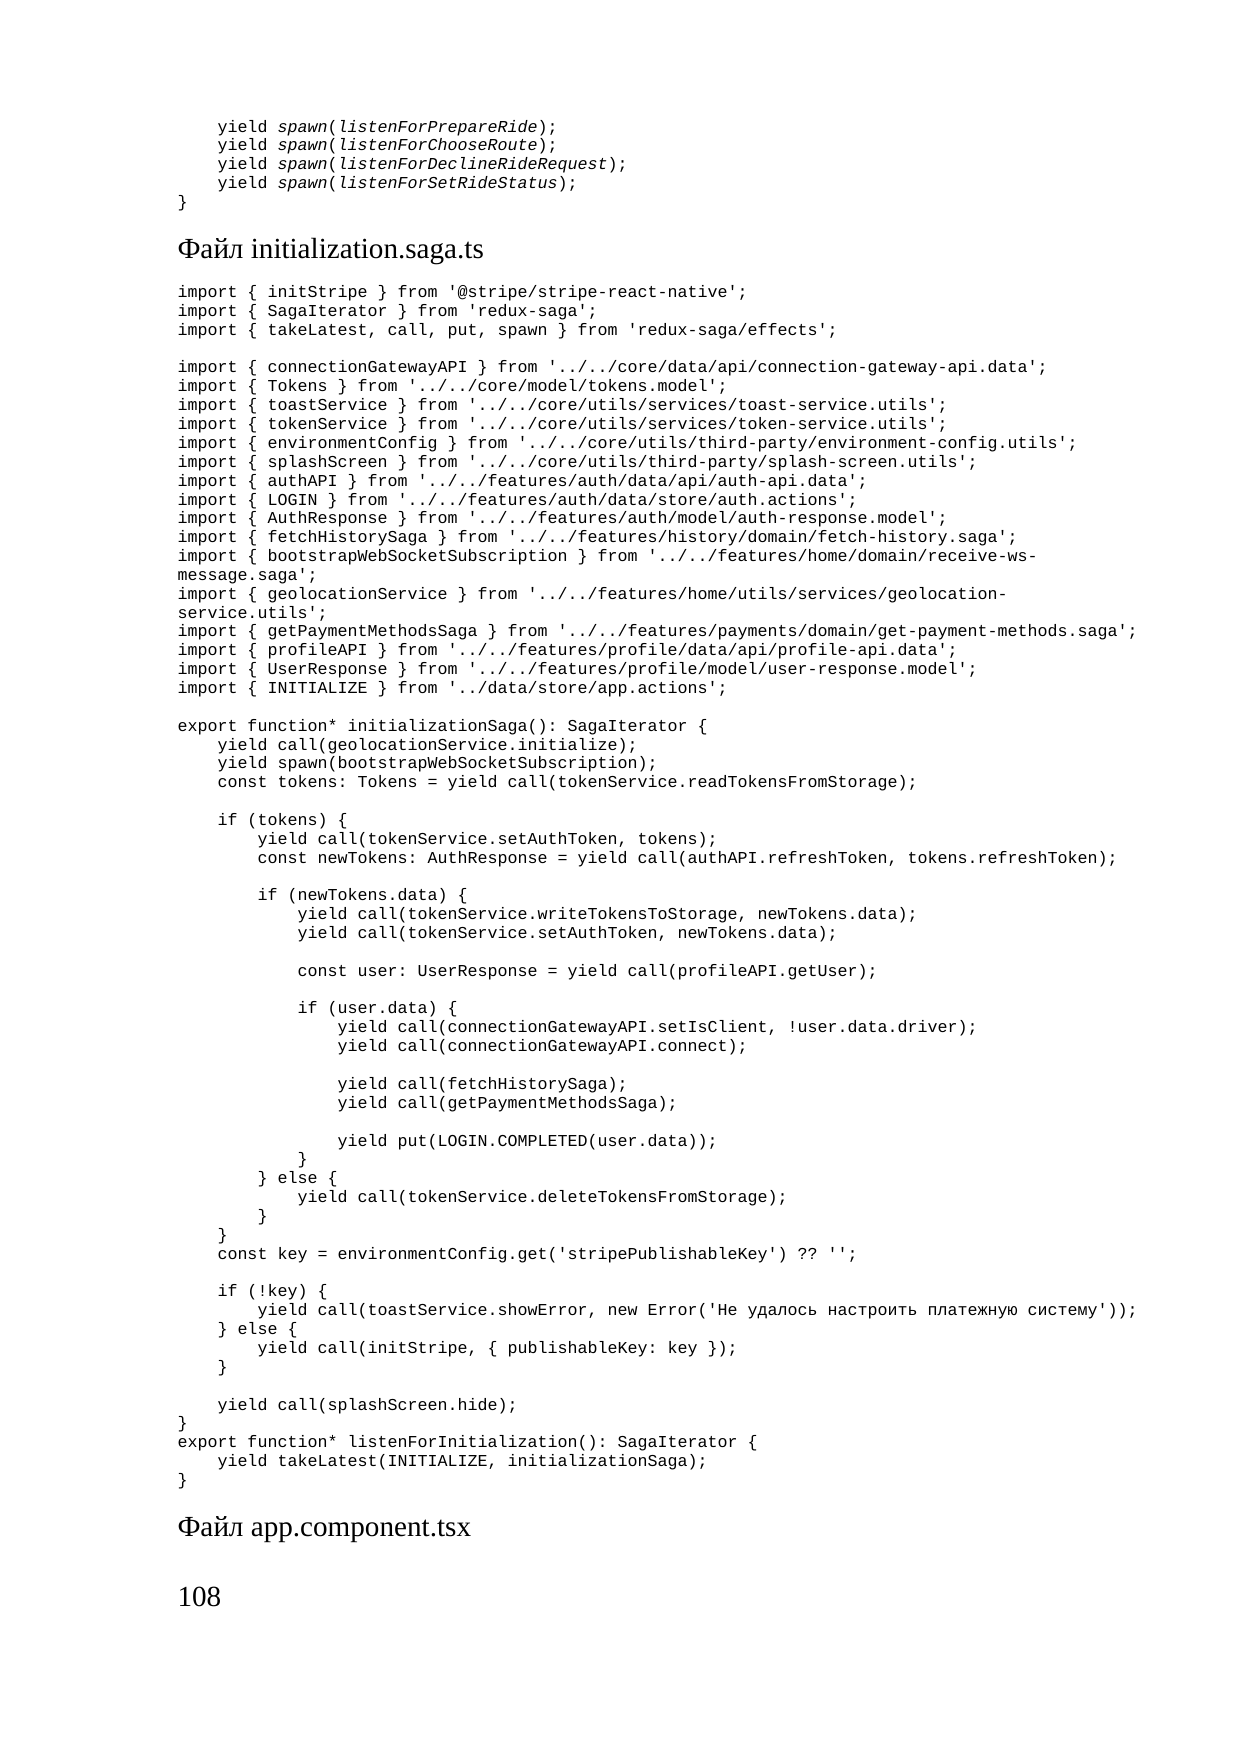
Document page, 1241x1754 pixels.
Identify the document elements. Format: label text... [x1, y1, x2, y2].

text Файл initialization.saga.ts [177, 231, 1152, 265]
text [177, 118, 1152, 212]
text Файл app.component.tsx [177, 1509, 1152, 1543]
text import { initStripe } from '@stripe/stripe-react-native'; import { SagaIterator } from 'redux-saga'; import { takeLatest, call, put, spawn } from 'redux-saga/effects'; import { connectionGatewayAPI } from '../../core/data/api/connection-gateway-api.data'; import { Tokens } from '../../core/model/tokens.model'; import { toastService } from '../../core/utils/services/toast-service.utils'; import { tokenService } from '../../core/utils/services/token-service.utils'; import { environmentConfig } from '../../core/utils/third-party/environment-config.utils'; import { splashScreen } from '../../core/utils/third-party/splash-screen.utils'; import { authAPI } from '../../features/auth/data/api/auth-api.data'; import { LOGIN } from '../../features/auth/data/store/auth.actions'; import { AuthResponse } from '../../features/auth/model/auth-response.model'; import { fetchHistorySaga } from '../../features/history/domain/fetch-history.saga'; import { bootstrapWebSocketSubscription } from '../../features/home/domain/receive-ws-message.saga'; import { geolocationService } from '../../features/home/utils/services/geolocation-service.utils'; import { getPaymentMethodsSaga } from '../../features/payments/domain/get-payment-methods.saga'; import { profileAPI } from '../../features/profile/data/api/profile-api.data'; import { UserResponse } from '../../features/profile/model/user-response.model'; import { INITIALIZE } from '../data/store/app.actions'; export function* initializationSaga(): SagaIterator { yield call(geolocationService.initialize); yield spawn(bootstrapWebSocketSubscription); const tokens: Tokens = yield call(tokenService.readTokensFromStorage); if (tokens) { yield call(tokenService.setAuthToken, tokens); const newTokens: AuthResponse = yield call(authAPI.refreshToken, tokens.refreshToken); if (newTokens.data) { yield call(tokenService.writeTokensToStorage, newTokens.data); yield call(tokenService.setAuthToken, newTokens.data); const user: UserResponse = yield call(profileAPI.getUser); if (user.data) { yield call(connectionGatewayAPI.setIsClient, !user.data.driver); yield call(connectionGatewayAPI.connect); yield call(fetchHistorySaga); yield call(getPaymentMethodsSaga); yield put(LOGIN.COMPLETED(user.data)); } } else { yield call(tokenService.deleteTokensFromStorage); } } const key = environmentConfig.get('stripePublishableKey') ?? ''; if (!key) { yield call(toastService.showError, new Error('Не удалось настроить платежную систему')); } else { yield call(initStripe, { publishableKey: key }); } yield call(splashScreen.hide); } export function* listenForInitialization(): SagaIterator { yield takeLatest(INITIALIZE, initializationSaga); } [177, 284, 1152, 1490]
